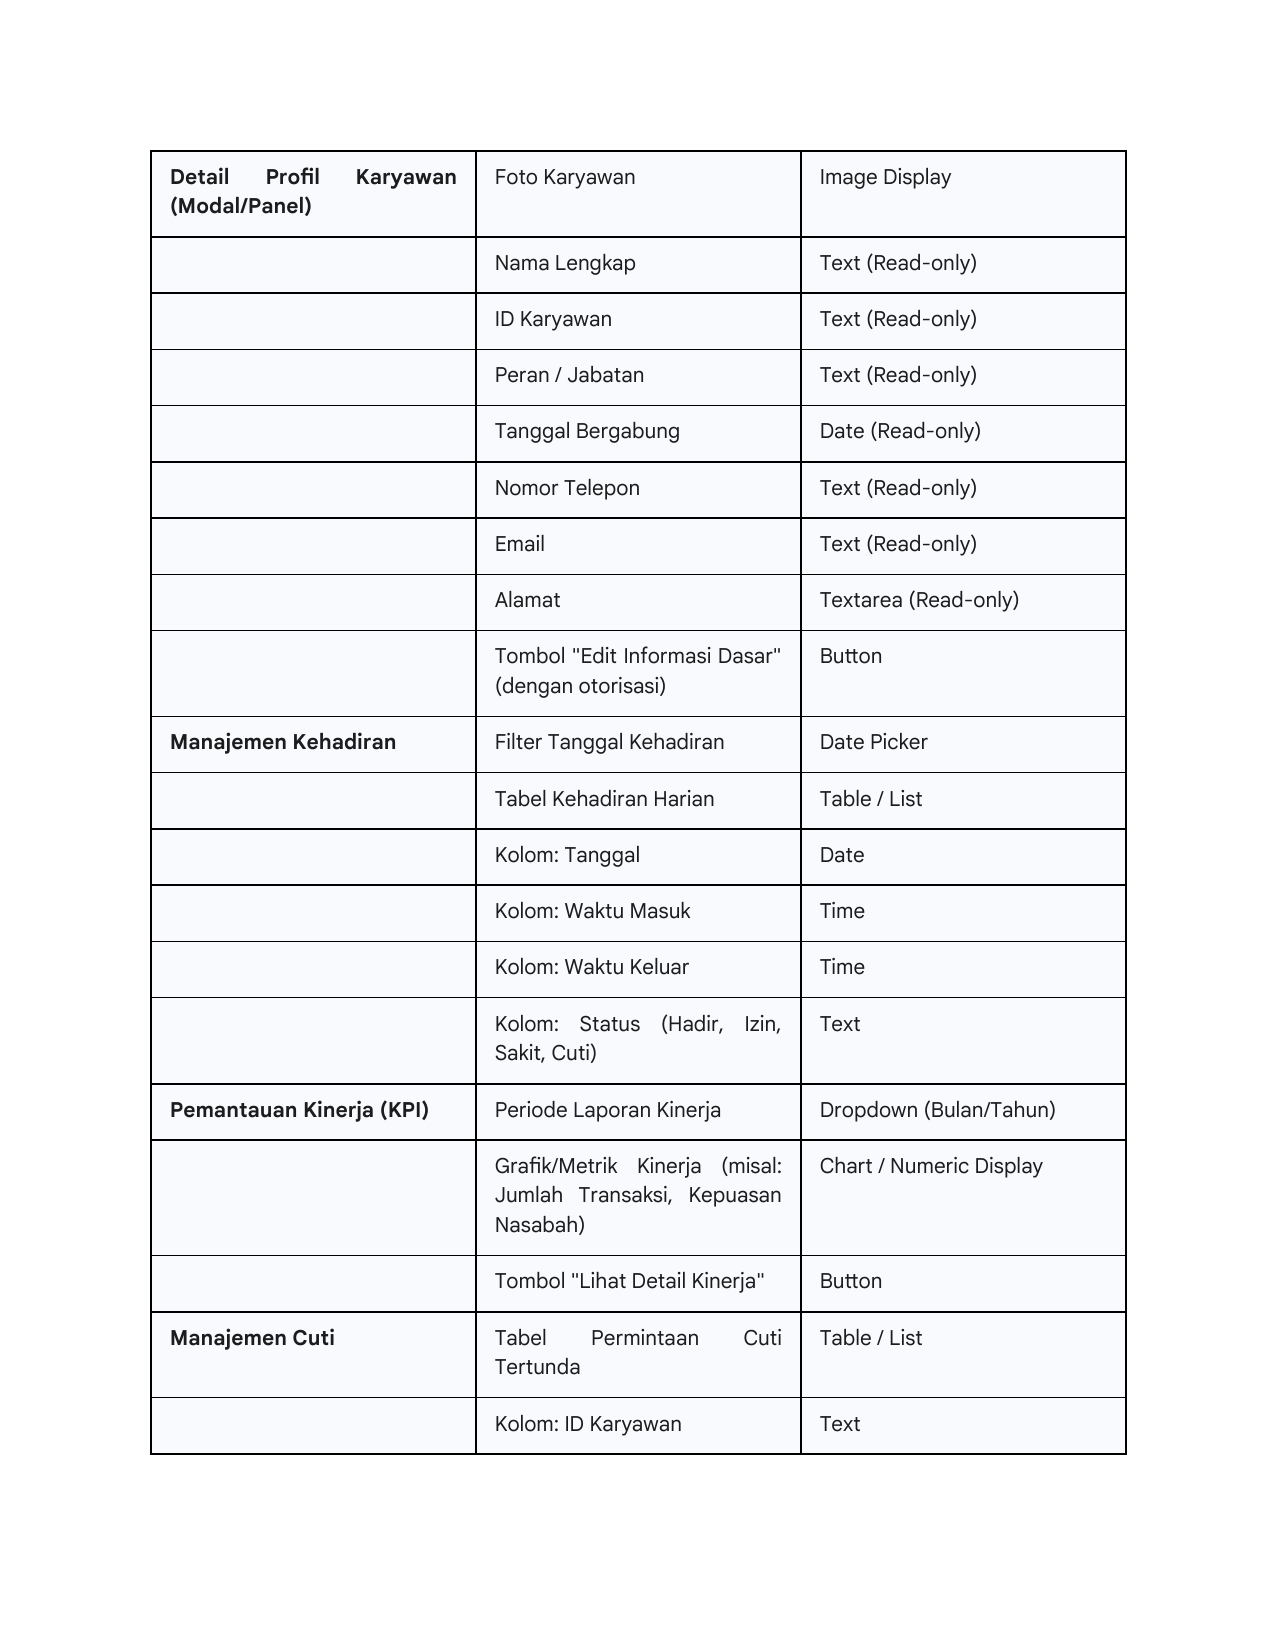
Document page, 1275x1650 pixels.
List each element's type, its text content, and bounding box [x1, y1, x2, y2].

table_cell Kolom: Waktu Keluar [477, 942, 800, 997]
table_cell Nomor Telepon [477, 463, 800, 517]
table_cell Textarea (Read-only) [802, 575, 1125, 630]
table_cell [152, 1256, 475, 1311]
table_cell Kolom: Status (Hadir, Izin, Sakit, Cuti) [477, 998, 800, 1083]
table_cell [152, 575, 475, 630]
table_cell Pemantauan Kinerja (KPI) [152, 1085, 475, 1139]
table_cell Kolom: Tanggal [477, 830, 800, 884]
table_cell Tombol "Lihat Detail Kinerja" [477, 1256, 800, 1311]
table_cell [152, 631, 475, 716]
table_cell Peran / Jabatan [477, 350, 800, 405]
table_cell Alamat [477, 575, 800, 630]
table_cell Tombol "Edit Informasi Dasar" (dengan otorisasi) [477, 631, 800, 716]
table_cell Button [802, 1256, 1125, 1311]
table_cell Tabel Kehadiran Harian [477, 773, 800, 828]
table_cell Text (Read-only) [802, 238, 1125, 292]
table_cell Kolom: Waktu Masuk [477, 886, 800, 941]
table_cell Date [802, 830, 1125, 884]
table_cell Text (Read-only) [802, 350, 1125, 405]
table_cell Tabel Permintaan Cuti Tertunda [477, 1313, 800, 1397]
table_cell Detail Profil Karyawan (Modal/Panel) [152, 152, 475, 236]
table_cell Chart / Numeric Display [802, 1141, 1125, 1255]
table_cell Foto Karyawan [477, 152, 800, 236]
table_cell [152, 1398, 475, 1453]
table_cell Button [802, 631, 1125, 716]
table_cell [152, 519, 475, 573]
table_cell [152, 350, 475, 405]
table_cell Tanggal Bergabung [477, 406, 800, 461]
table_cell Manajemen Kehadiran [152, 717, 475, 772]
table_cell Email [477, 519, 800, 573]
table_cell Date Picker [802, 717, 1125, 772]
table_cell Time [802, 942, 1125, 997]
table_cell [152, 773, 475, 828]
table_cell [152, 238, 475, 292]
table_cell Text (Read-only) [802, 294, 1125, 348]
table_cell [152, 406, 475, 461]
table_cell [152, 463, 475, 517]
table_cell Nama Lengkap [477, 238, 800, 292]
table_cell Table / List [802, 773, 1125, 828]
table_cell Periode Laporan Kinerja [477, 1085, 800, 1139]
table_cell [152, 886, 475, 941]
table_cell Text [802, 1398, 1125, 1453]
table_cell Kolom: ID Karyawan [477, 1398, 800, 1453]
table_cell Image Display [802, 152, 1125, 236]
table_cell Filter Tanggal Kehadiran [477, 717, 800, 772]
table_cell [152, 998, 475, 1083]
table_cell [152, 294, 475, 348]
table_cell Text (Read-only) [802, 463, 1125, 517]
table_cell Dropdown (Bulan/Tahun) [802, 1085, 1125, 1139]
table_cell Text (Read-only) [802, 519, 1125, 573]
table_cell [152, 1141, 475, 1255]
table_cell [152, 942, 475, 997]
table_cell Text [802, 998, 1125, 1083]
table_cell Table / List [802, 1313, 1125, 1397]
table_cell Date (Read-only) [802, 406, 1125, 461]
table_cell Time [802, 886, 1125, 941]
table_cell [152, 830, 475, 884]
table_cell ID Karyawan [477, 294, 800, 348]
table_cell Manajemen Cuti [152, 1313, 475, 1397]
table_cell Grafik/Metrik Kinerja (misal: Jumlah Transaksi, Kepuasan Nasabah) [477, 1141, 800, 1255]
